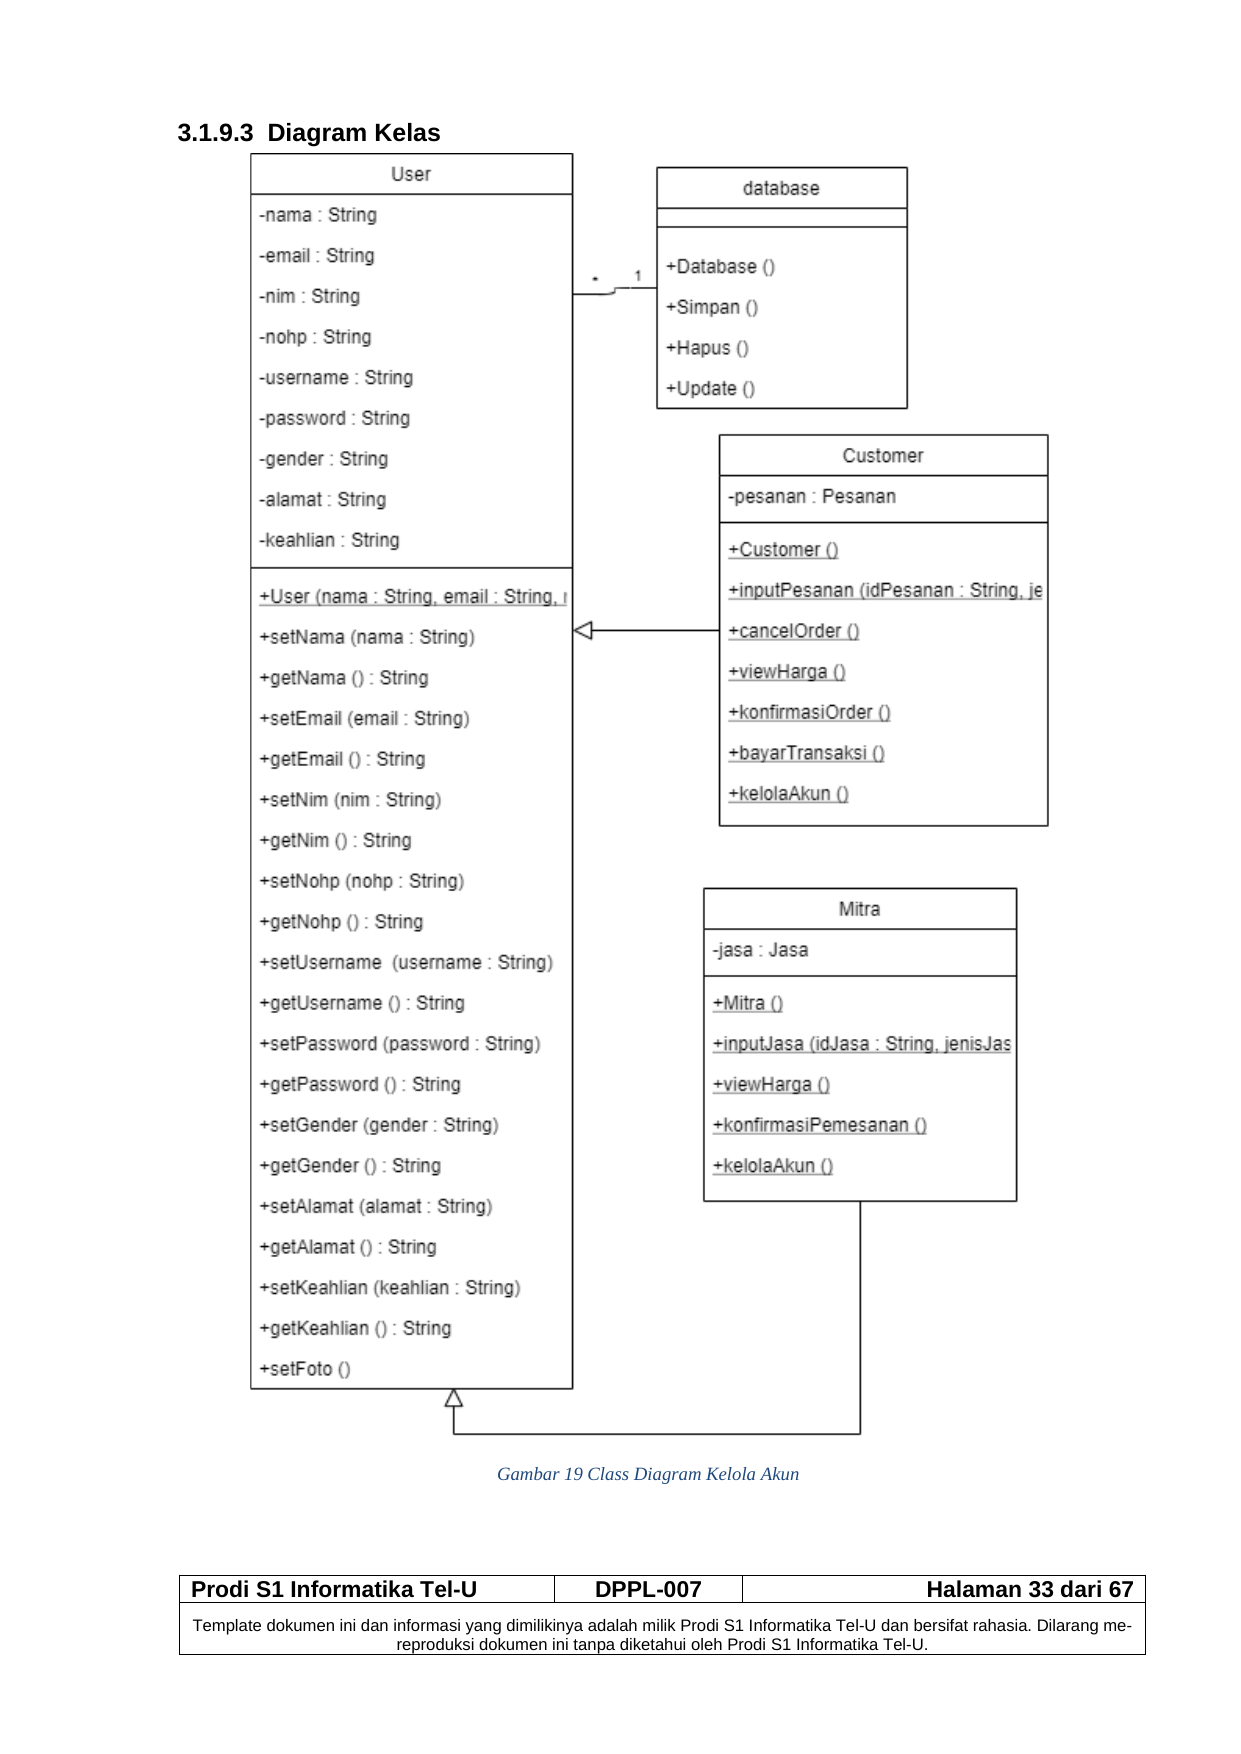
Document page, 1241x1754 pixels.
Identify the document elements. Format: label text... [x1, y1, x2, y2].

picture [250, 153, 1049, 1454]
subtitle Diagram Kelas [177, 118, 1122, 147]
